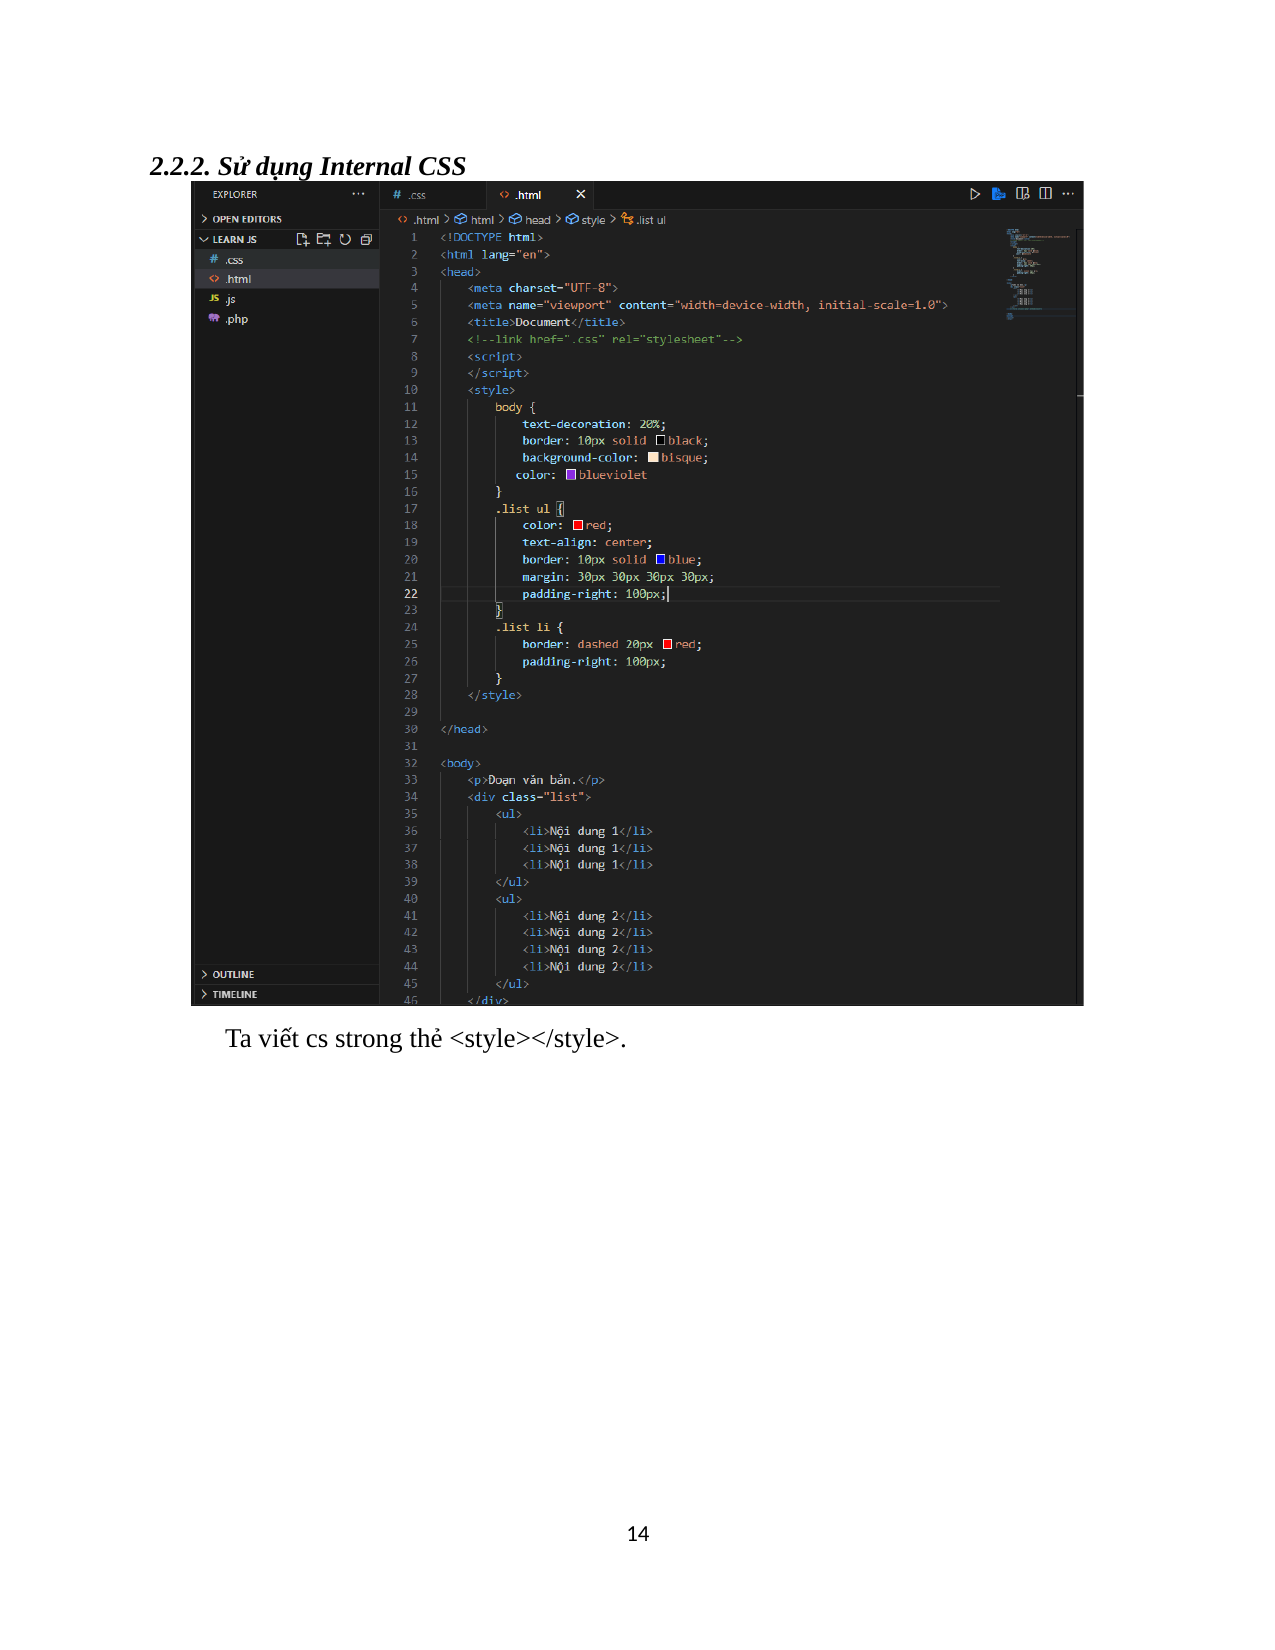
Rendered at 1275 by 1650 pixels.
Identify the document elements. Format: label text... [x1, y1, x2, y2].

text Ta viết cs strong thẻ <style></style>. [150, 1023, 1125, 1054]
picture [191, 181, 1084, 1006]
subtitle 2.2.2. Sử dụng Internal CSS [150, 150, 1125, 181]
